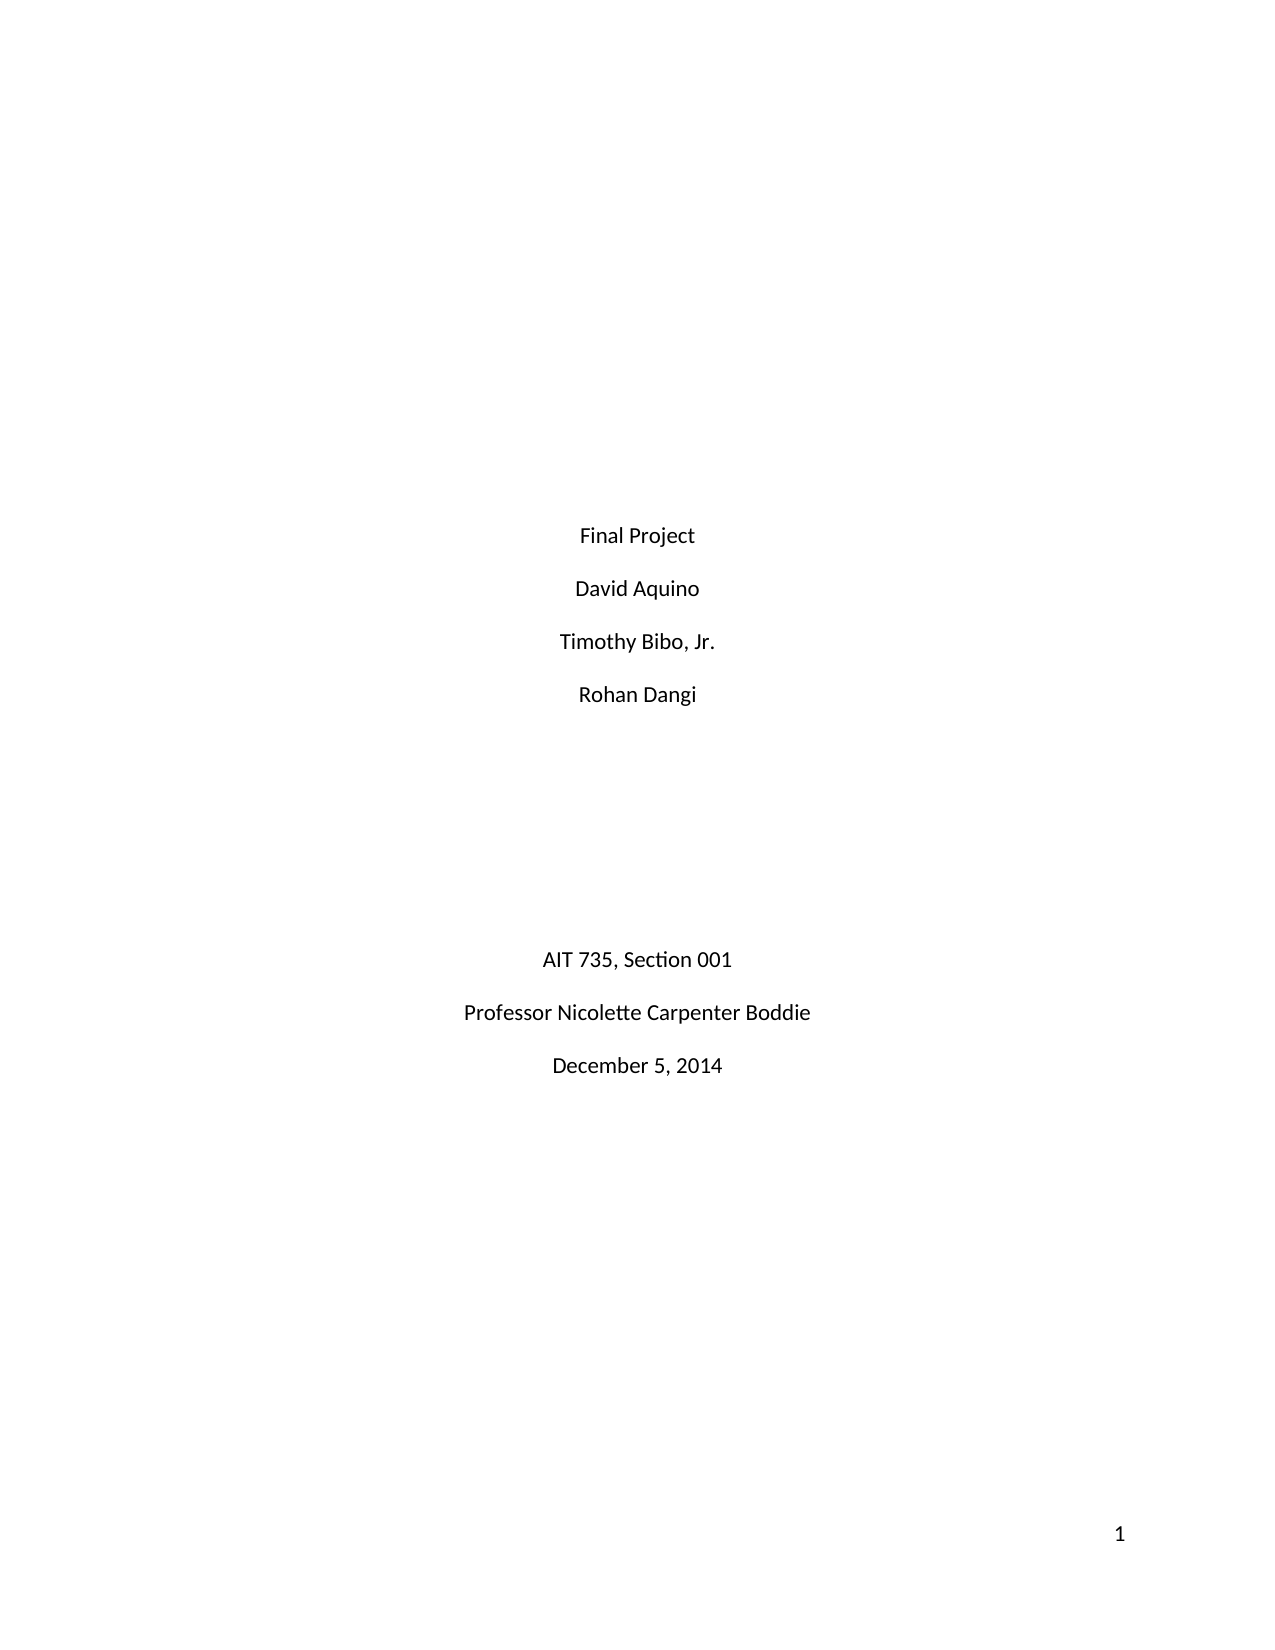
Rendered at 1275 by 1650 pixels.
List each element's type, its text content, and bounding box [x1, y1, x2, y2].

text AIT 735, Section 001 [150, 945, 1125, 973]
text Rohan Dangi [150, 680, 1125, 708]
text Professor Nicolette Carpenter Boddie [150, 998, 1125, 1026]
text Final Project [150, 521, 1125, 549]
text David Aquino [150, 574, 1125, 602]
text December 5, 2014 [150, 1051, 1125, 1079]
text Timothy Bibo, Jr. [150, 627, 1125, 655]
